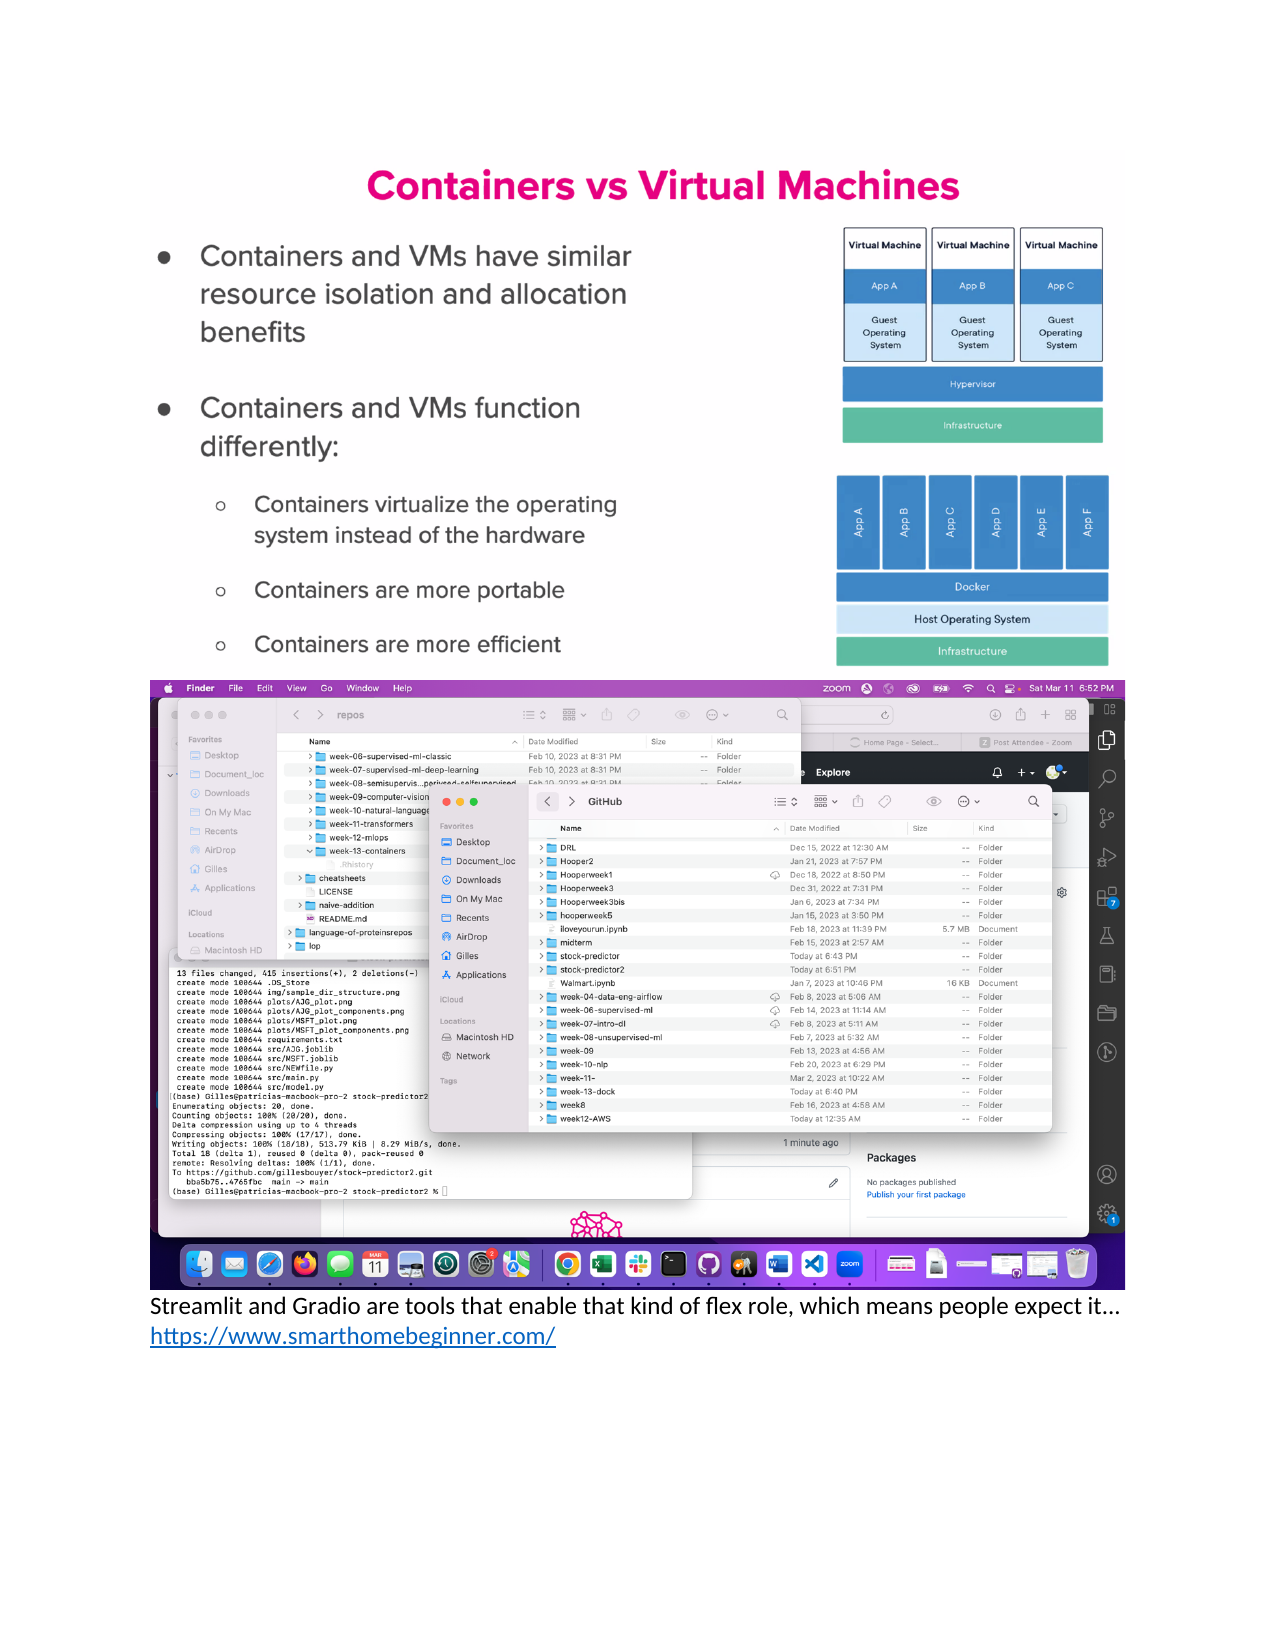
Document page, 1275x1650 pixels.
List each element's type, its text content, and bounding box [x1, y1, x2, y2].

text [150, 1321, 1125, 1351]
picture [150, 150, 1125, 1290]
text Streamlit and Gradio are tools that enable that kind of flex role, which means people expect it... [150, 1290, 1125, 1321]
